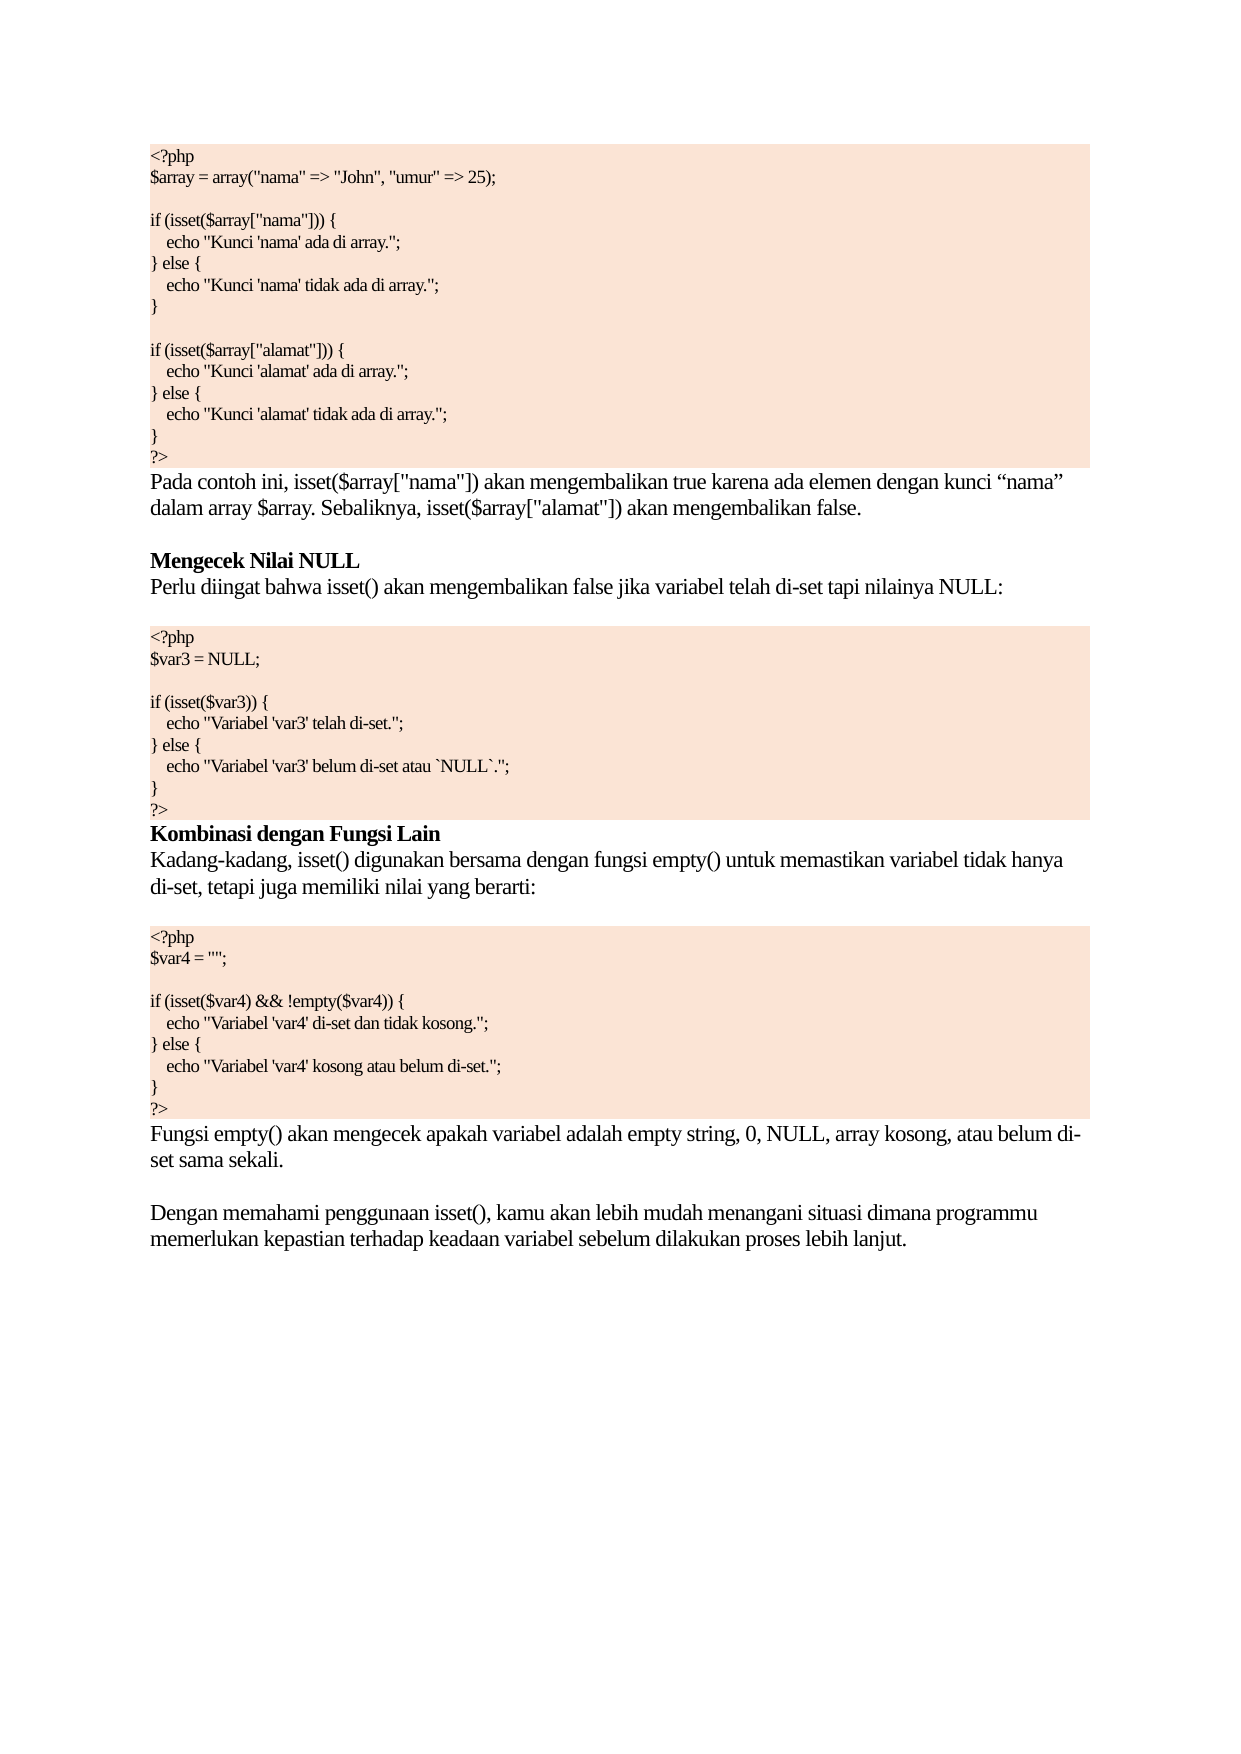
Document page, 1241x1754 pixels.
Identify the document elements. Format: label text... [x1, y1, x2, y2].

text } [150, 1076, 1090, 1098]
text $var3 = NULL; [150, 648, 1090, 669]
text Fungsi empty() akan mengecek apakah variabel adalah empty string, 0, NULL, array kosong, atau belum di-set sama sekali. [150, 1119, 1090, 1172]
text echo "Kunci 'nama' tidak ada di array."; [150, 274, 1090, 295]
text ?> [150, 446, 1090, 468]
text Dengan memahami penggunaan isset(), kamu akan lebih mudah menangani situasi dimana programmu memerlukan kepastian terhadap keadaan variabel sebelum dilakukan proses lebih lanjut. [150, 1199, 1090, 1251]
text <?php [150, 626, 1090, 648]
text if (isset($array["alamat"])) { [150, 338, 1090, 360]
text } else { [150, 1033, 1090, 1055]
text echo "Kunci 'alamat' tidak ada di array."; [150, 403, 1090, 425]
text Kadang-kadang, isset() digunakan bersama dengan fungsi empty() untuk memastikan variabel tidak hanya di-set, tetapi juga memiliki nilai yang berarti: [150, 846, 1090, 899]
text echo "Kunci 'nama' ada di array."; [150, 231, 1090, 252]
text <?php [150, 926, 1090, 947]
text } [150, 295, 1090, 317]
text Kombinasi dengan Fungsi Lain [150, 820, 1090, 846]
text $array = array("nama" => "John", "umur" => 25); [150, 166, 1090, 188]
text Mengecek Nilai NULL [150, 547, 1090, 573]
text echo "Variabel 'var4' kosong atau belum di-set."; [150, 1055, 1090, 1076]
text echo "Variabel 'var3' belum di-set atau `NULL`."; [150, 755, 1090, 777]
text } [150, 425, 1090, 446]
text } else { [150, 734, 1090, 755]
text ?> [150, 798, 1090, 820]
text echo "Variabel 'var4' di-set dan tidak kosong."; [150, 1012, 1090, 1033]
text $var4 = ""; [150, 947, 1090, 969]
text if (isset($var3)) { [150, 691, 1090, 712]
text ?> [150, 1098, 1090, 1119]
text Pada contoh ini, isset($array["nama"]) akan mengembalikan true karena ada elemen dengan kunci “nama” dalam array $array. Sebaliknya, isset($array["alamat"]) akan mengembalikan false. [150, 468, 1090, 521]
text } [150, 777, 1090, 798]
text if (isset($array["nama"])) { [150, 209, 1090, 231]
text echo "Variabel 'var3' telah di-set."; [150, 712, 1090, 734]
text if (isset($var4) && !empty($var4)) { [150, 990, 1090, 1012]
text Perlu diingat bahwa isset() akan mengembalikan false jika variabel telah di-set tapi nilainya NULL: [150, 573, 1090, 600]
text <?php [150, 144, 1090, 166]
text } else { [150, 382, 1090, 403]
text } else { [150, 252, 1090, 274]
text echo "Kunci 'alamat' ada di array."; [150, 360, 1090, 382]
